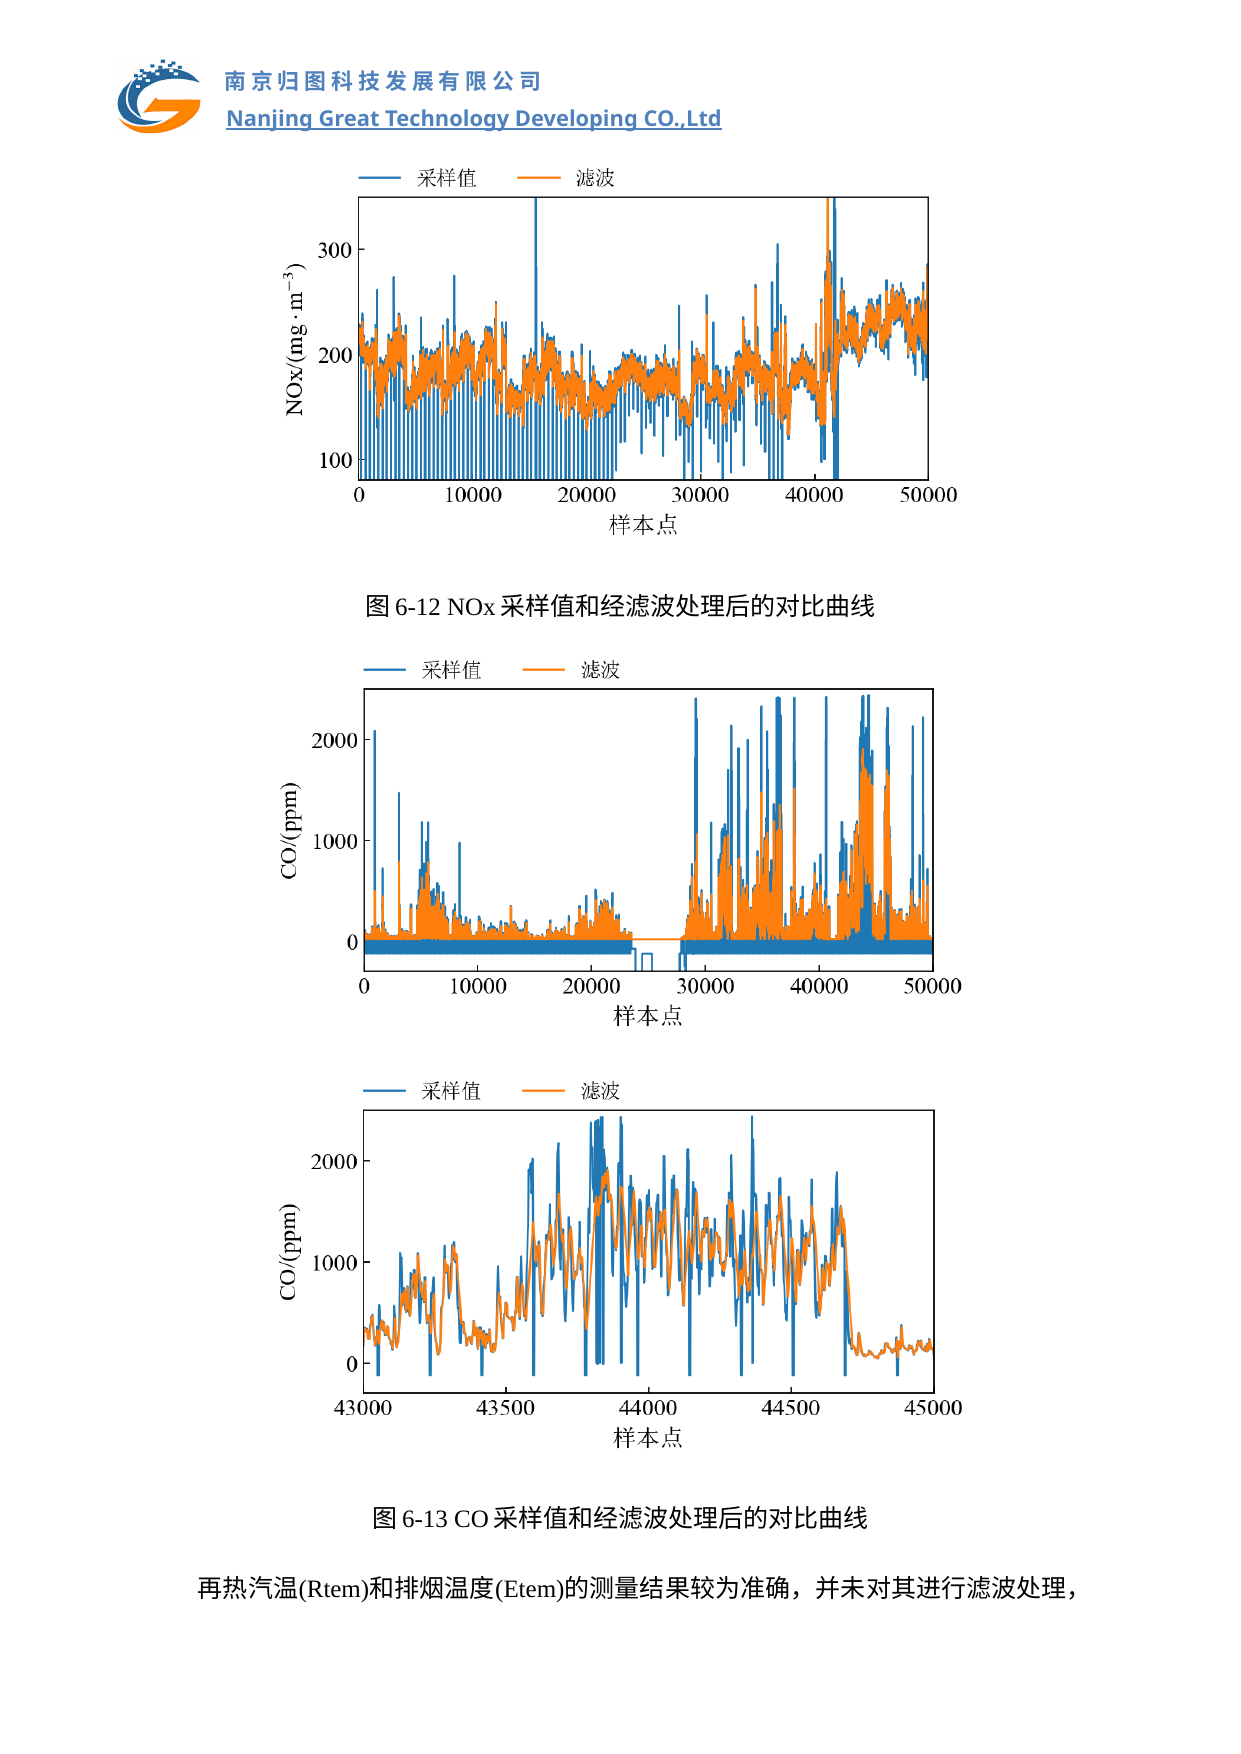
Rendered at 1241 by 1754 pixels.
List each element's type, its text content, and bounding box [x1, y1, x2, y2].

picture [115, 57, 202, 134]
text 图6-12 NOx采样值和经滤波处理后的对比曲线 [148, 569, 1092, 639]
picture [266, 639, 974, 1039]
picture [270, 147, 970, 548]
text 图6-13 CO采样值和经滤波处理后的对比曲线 [148, 1482, 1092, 1552]
picture [265, 1060, 975, 1461]
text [148, 1552, 1092, 1622]
